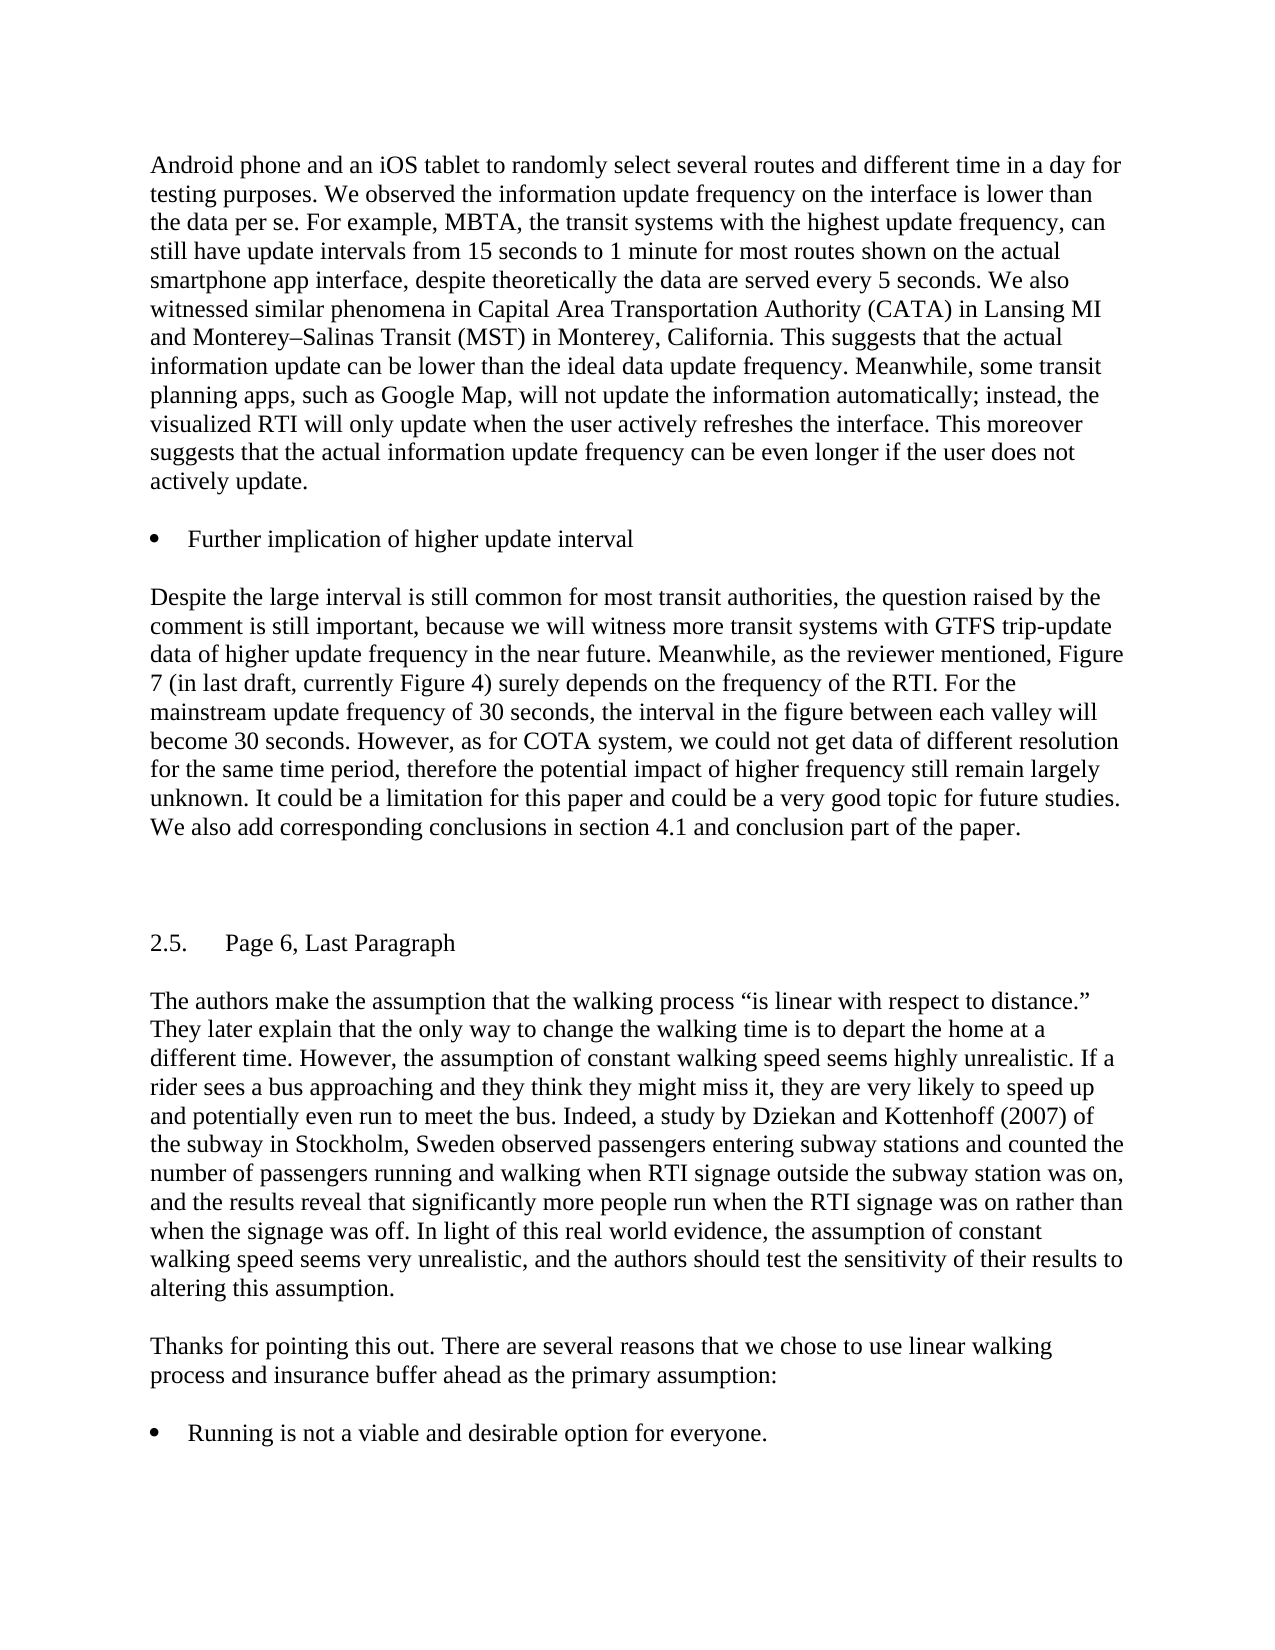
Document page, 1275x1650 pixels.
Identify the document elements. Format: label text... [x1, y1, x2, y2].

list Further implication of higher update interval [150, 524, 1125, 553]
list Page 6, Last Paragraph [150, 928, 1125, 957]
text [150, 150, 1125, 495]
text The authors make the assumption that the walking process “is linear with respect to distance.” They later explain that the only way to change the walking time is to depart the home at a different time. However, the assumption of constant walking speed seems highly unrealistic. If a rider sees a bus approaching and they think they might miss it, they are very likely to speed up and potentially even run to meet the bus. Indeed, a study by Dziekan and Kottenhoff (2007) of the subway in Stockholm, Sweden observed passengers entering subway stations and counted the number of passengers running and walking when RTI signage outside the subway station was on, and the results reveal that significantly more people run when the RTI signage was on rather than when the signage was off. In light of this real world evidence, the assumption of constant walking speed seems very unrealistic, and the authors should test the sensitivity of their results to altering this assumption. [150, 986, 1125, 1302]
list Running is not a viable and desirable option for everyone. [150, 1418, 1125, 1447]
text Despite the large interval is still common for most transit authorities, the question raised by the comment is still important, because we will witness more transit systems with GTFS trip-update data of higher update frequency in the near future. Meanwhile, as the reviewer mentioned, Figure 7 (in last draft, currently Figure 4) surely depends on the frequency of the RTI. For the mainstream update frequency of 30 seconds, the interval in the figure between each valley will become 30 seconds. However, as for COTA system, we could not get data of different resolution for the same time period, therefore the potential impact of higher frequency still remain largely unknown. It could be a limitation for this paper and could be a very good topic for future studies. We also add corresponding conclusions in section 4.1 and conclusion part of the paper. [150, 582, 1125, 841]
text Thanks for pointing this out. There are several reasons that we chose to use linear walking process and insurance buffer ahead as the primary assumption: [150, 1331, 1125, 1389]
